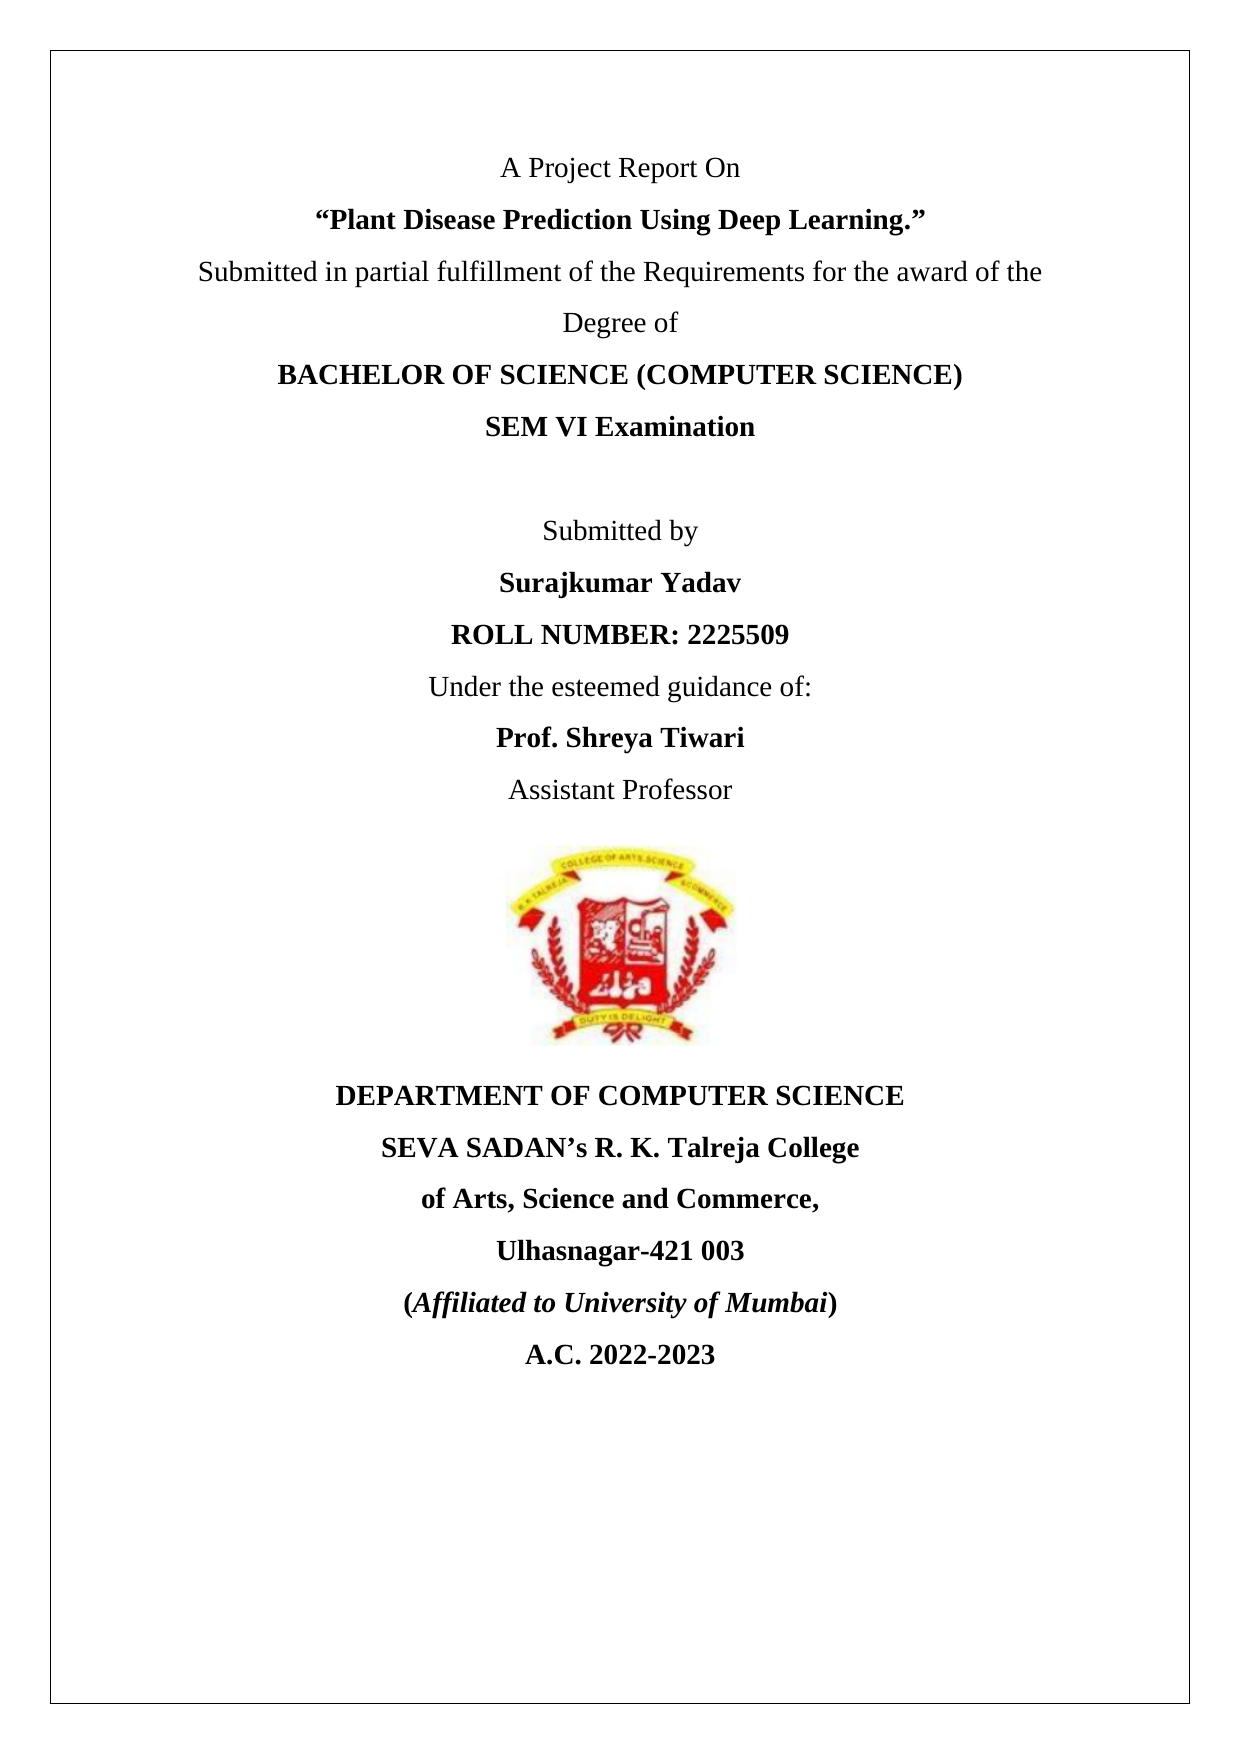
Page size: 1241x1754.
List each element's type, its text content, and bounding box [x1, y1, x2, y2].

text Submitted in partial fulfillment of the Requirements for the award of the [150, 254, 1090, 287]
text Surajkumar Yadav [150, 565, 1090, 598]
text SEM VI Examination [150, 409, 1090, 443]
text Ulhasnagar-421 003 [150, 1233, 1090, 1267]
text Under the esteemed guidance of: [150, 669, 1090, 702]
text “Plant Disease Prediction Using Deep Learning.” [150, 202, 1090, 235]
text ROLL NUMBER: 2225509 [150, 617, 1090, 650]
text DEPARTMENT OF COMPUTER SCIENCE [150, 1078, 1090, 1111]
picture [496, 824, 745, 1060]
text (Affiliated to University of Mumbai) [150, 1285, 1090, 1319]
text SEVA SADAN’s R. K. Talreja College [150, 1130, 1090, 1163]
text Assistant Professor [150, 772, 1090, 806]
text Degree of [150, 306, 1090, 339]
text Submitted by [150, 513, 1090, 547]
text A.C. 2022-2023 [150, 1337, 1090, 1371]
text BACHELOR OF SCIENCE (COMPUTER SCIENCE) [150, 357, 1090, 391]
text Prof. Shreya Tiwari [150, 721, 1090, 754]
text of Arts, Science and Commerce, [150, 1182, 1090, 1215]
text A Project Report On [150, 150, 1090, 183]
